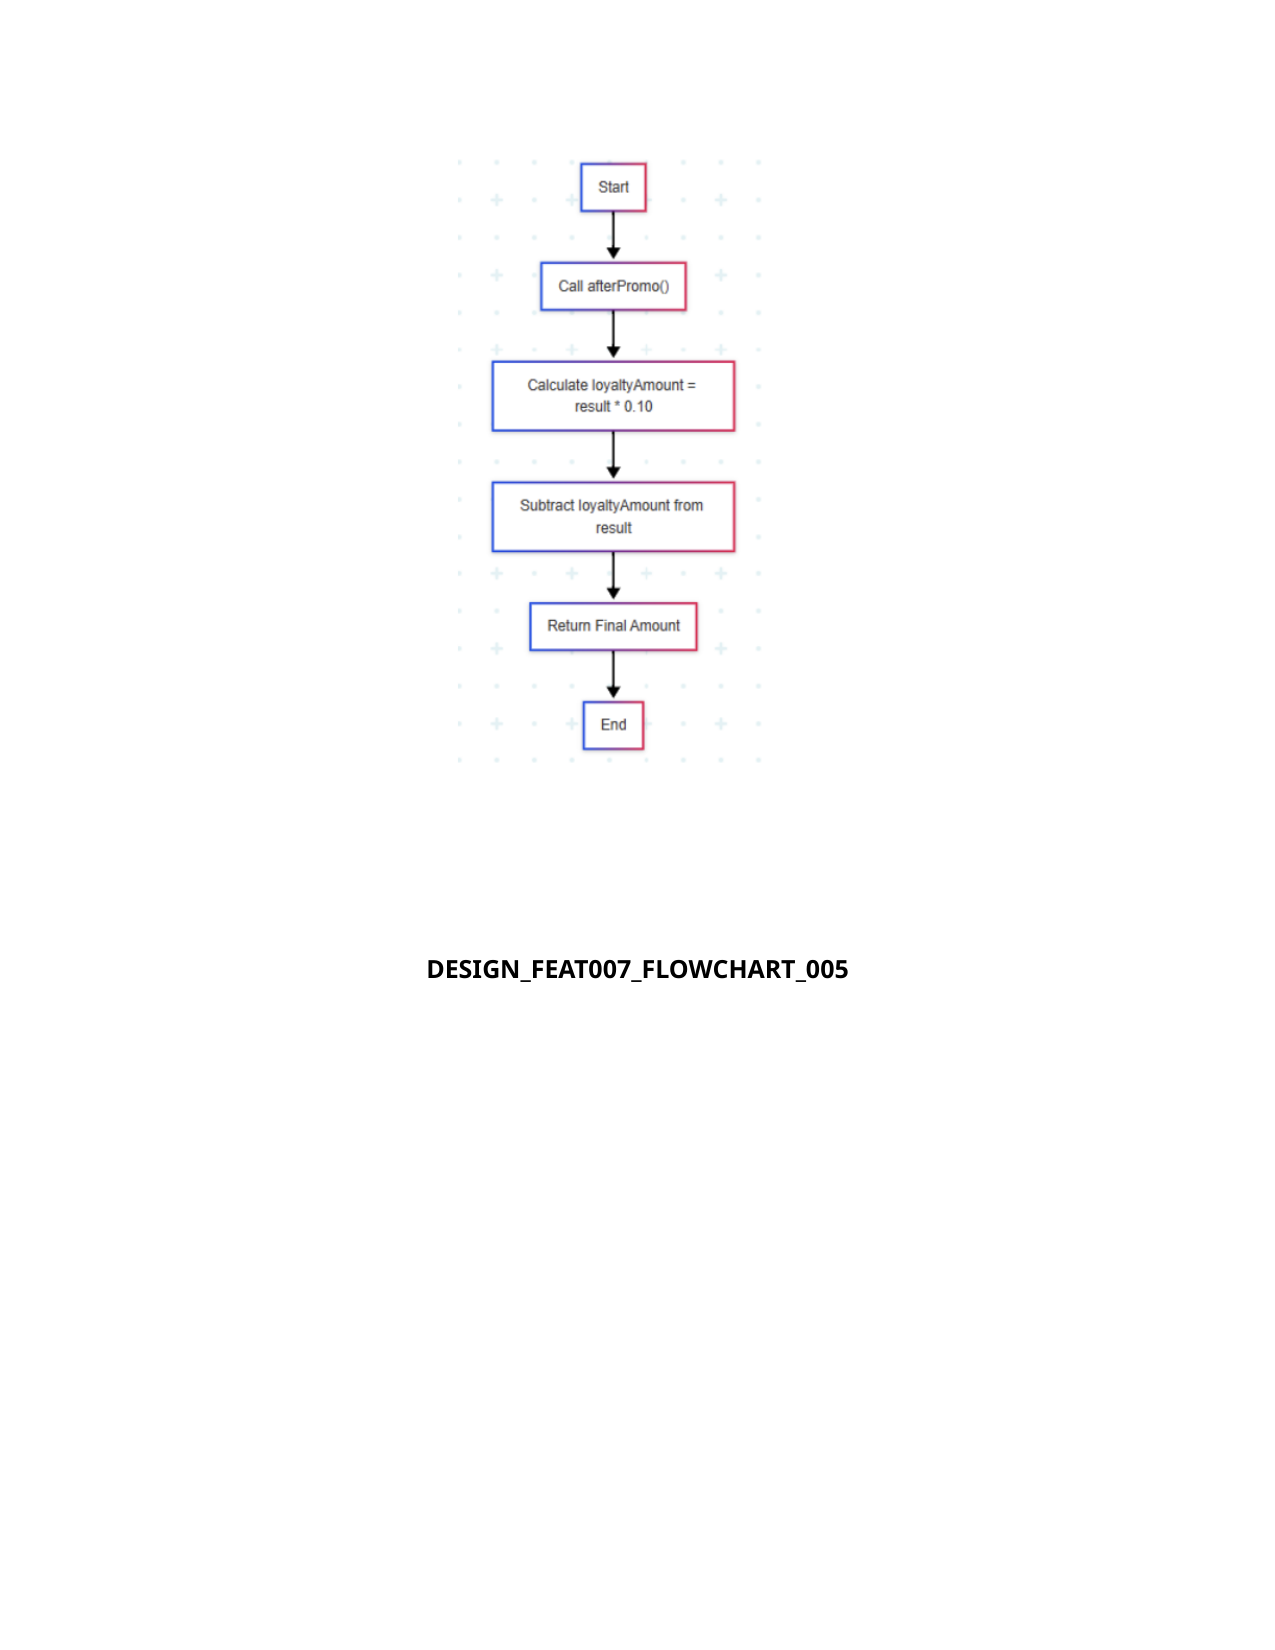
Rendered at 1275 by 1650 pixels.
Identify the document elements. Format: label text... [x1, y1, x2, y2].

picture [410, 150, 865, 763]
text DESIGN_FEAT007_FLOWCHART_005 [150, 952, 1125, 986]
